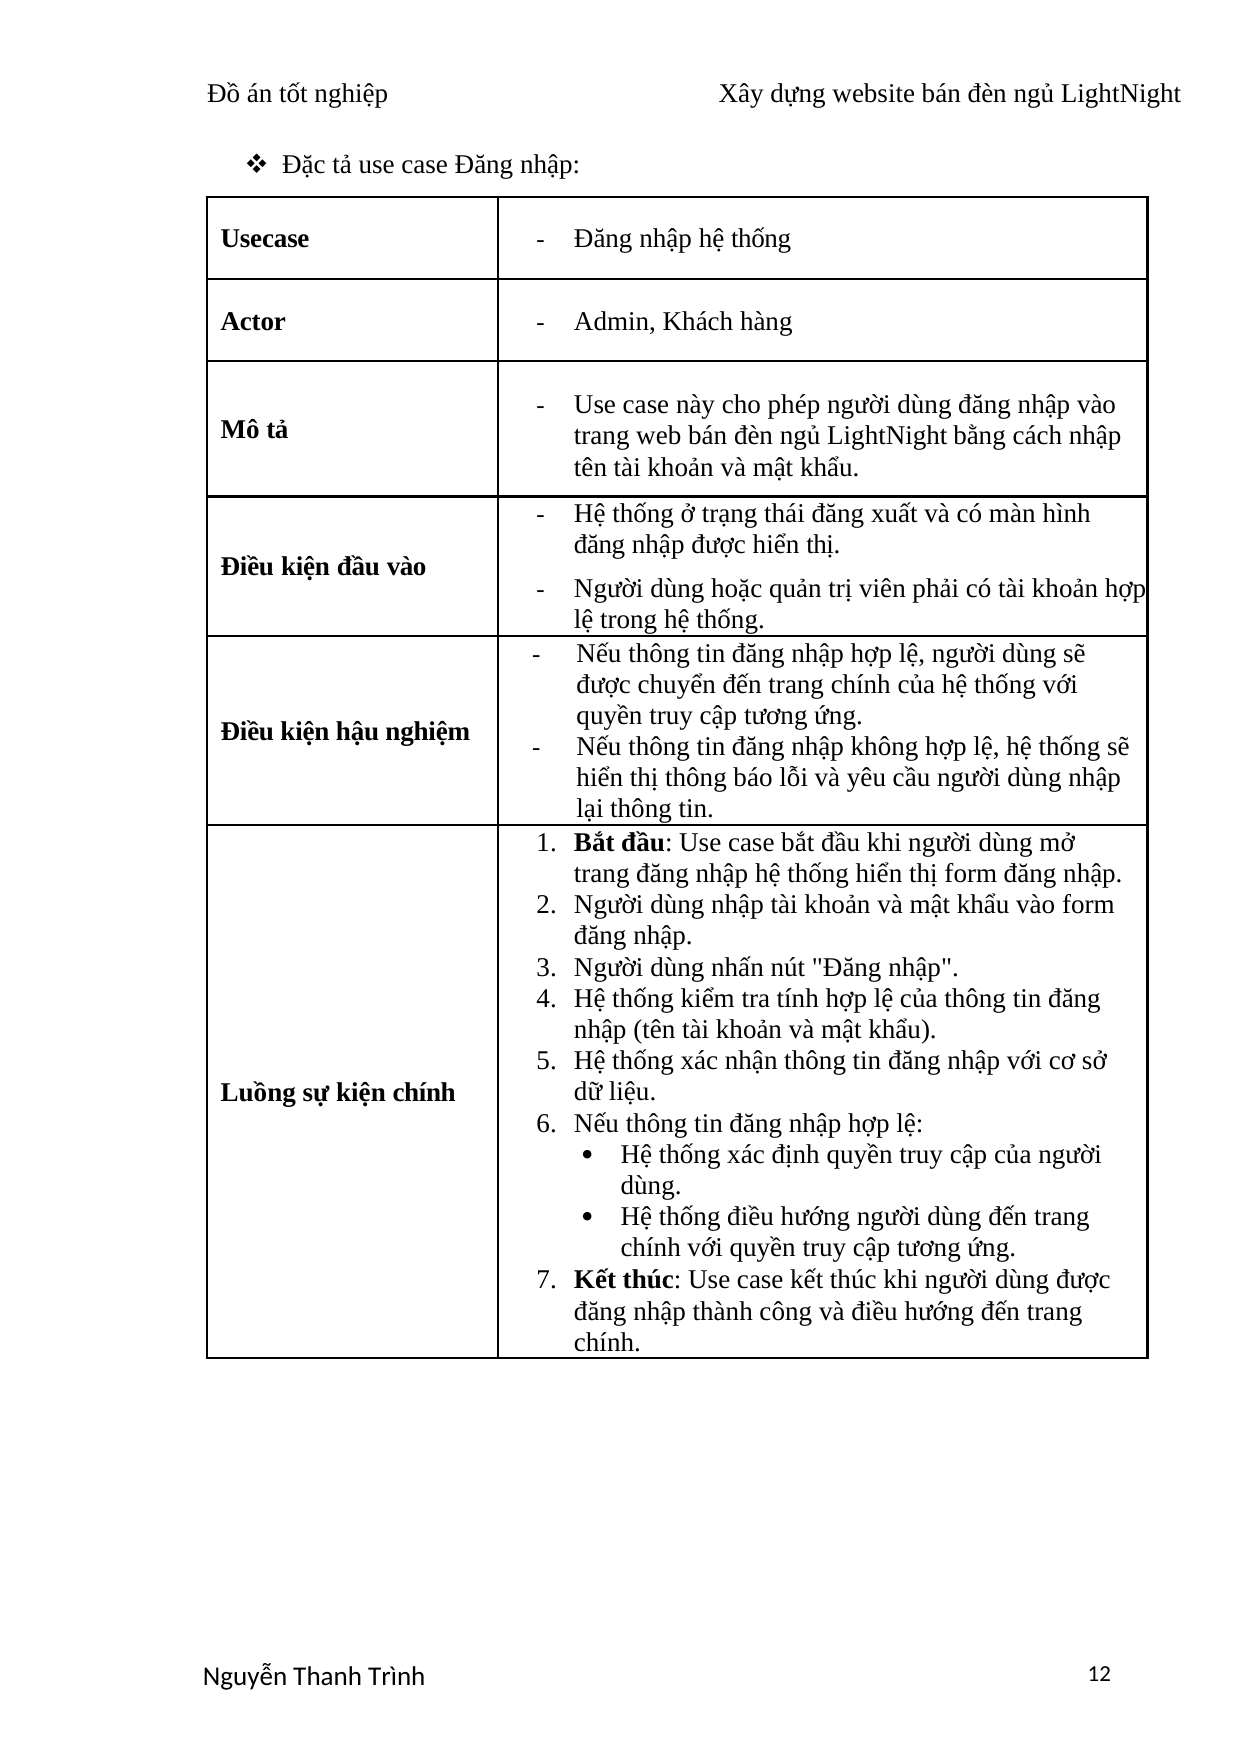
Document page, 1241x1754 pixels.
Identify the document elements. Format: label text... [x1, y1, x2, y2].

table_header Usecase [208, 198, 497, 278]
table_cell Luồng sự kiện chính [208, 826, 497, 1357]
table_cell Hệ thống ở trạng thái đăng xuất và có màn hình đăng nhập được hiển thị. Người dùng hoặc quản trị viên phải có tài khoản hợp lệ trong hệ thống. [499, 498, 1146, 634]
list Đặc tả use case Đăng nhập: [244, 148, 1122, 179]
table_cell Mô tả [208, 362, 497, 495]
table_cell Bắt đầu: Use case bắt đầu khi người dùng mở trang đăng nhập hệ thống hiển thị form đăng nhập. Người dùng nhập tài khoản và mật khẩu vào form đăng nhập. Người dùng nhấn nút "Đăng nhập". Hệ thống kiểm tra tính hợp lệ của thông tin đăng nhập (tên tài khoản và mật khẩu). Hệ thống xác nhận thông tin đăng nhập với cơ sở dữ liệu. Nếu thông tin đăng nhập hợp lệ: Hệ thống xác định quyền truy cập của người dùng. Hệ thống điều hướng người dùng đến trang chính với quyền truy cập tương ứng. Kết thúc: Use case kết thúc khi người dùng được đăng nhập thành công và điều hướng đến trang chính. [499, 826, 1146, 1357]
table_cell Admin, Khách hàng [499, 280, 1146, 360]
table_cell Actor [208, 280, 497, 360]
table_cell Use case này cho phép người dùng đăng nhập vào trang web bán đèn ngủ LightNight bằng cách nhập tên tài khoản và mật khẩu. [499, 362, 1146, 495]
table_cell Điều kiện đầu vào [208, 498, 497, 634]
table_header Đăng nhập hệ thống [499, 198, 1146, 278]
table_cell Nếu thông tin đăng nhập hợp lệ, người dùng sẽ được chuyển đến trang chính của hệ thống với quyền truy cập tương ứng. Nếu thông tin đăng nhập không hợp lệ, hệ thống sẽ hiển thị thông báo lỗi và yêu cầu người dùng nhập lại thông tin. [499, 637, 1146, 824]
table_cell Điều kiện hậu nghiệm [208, 637, 497, 824]
